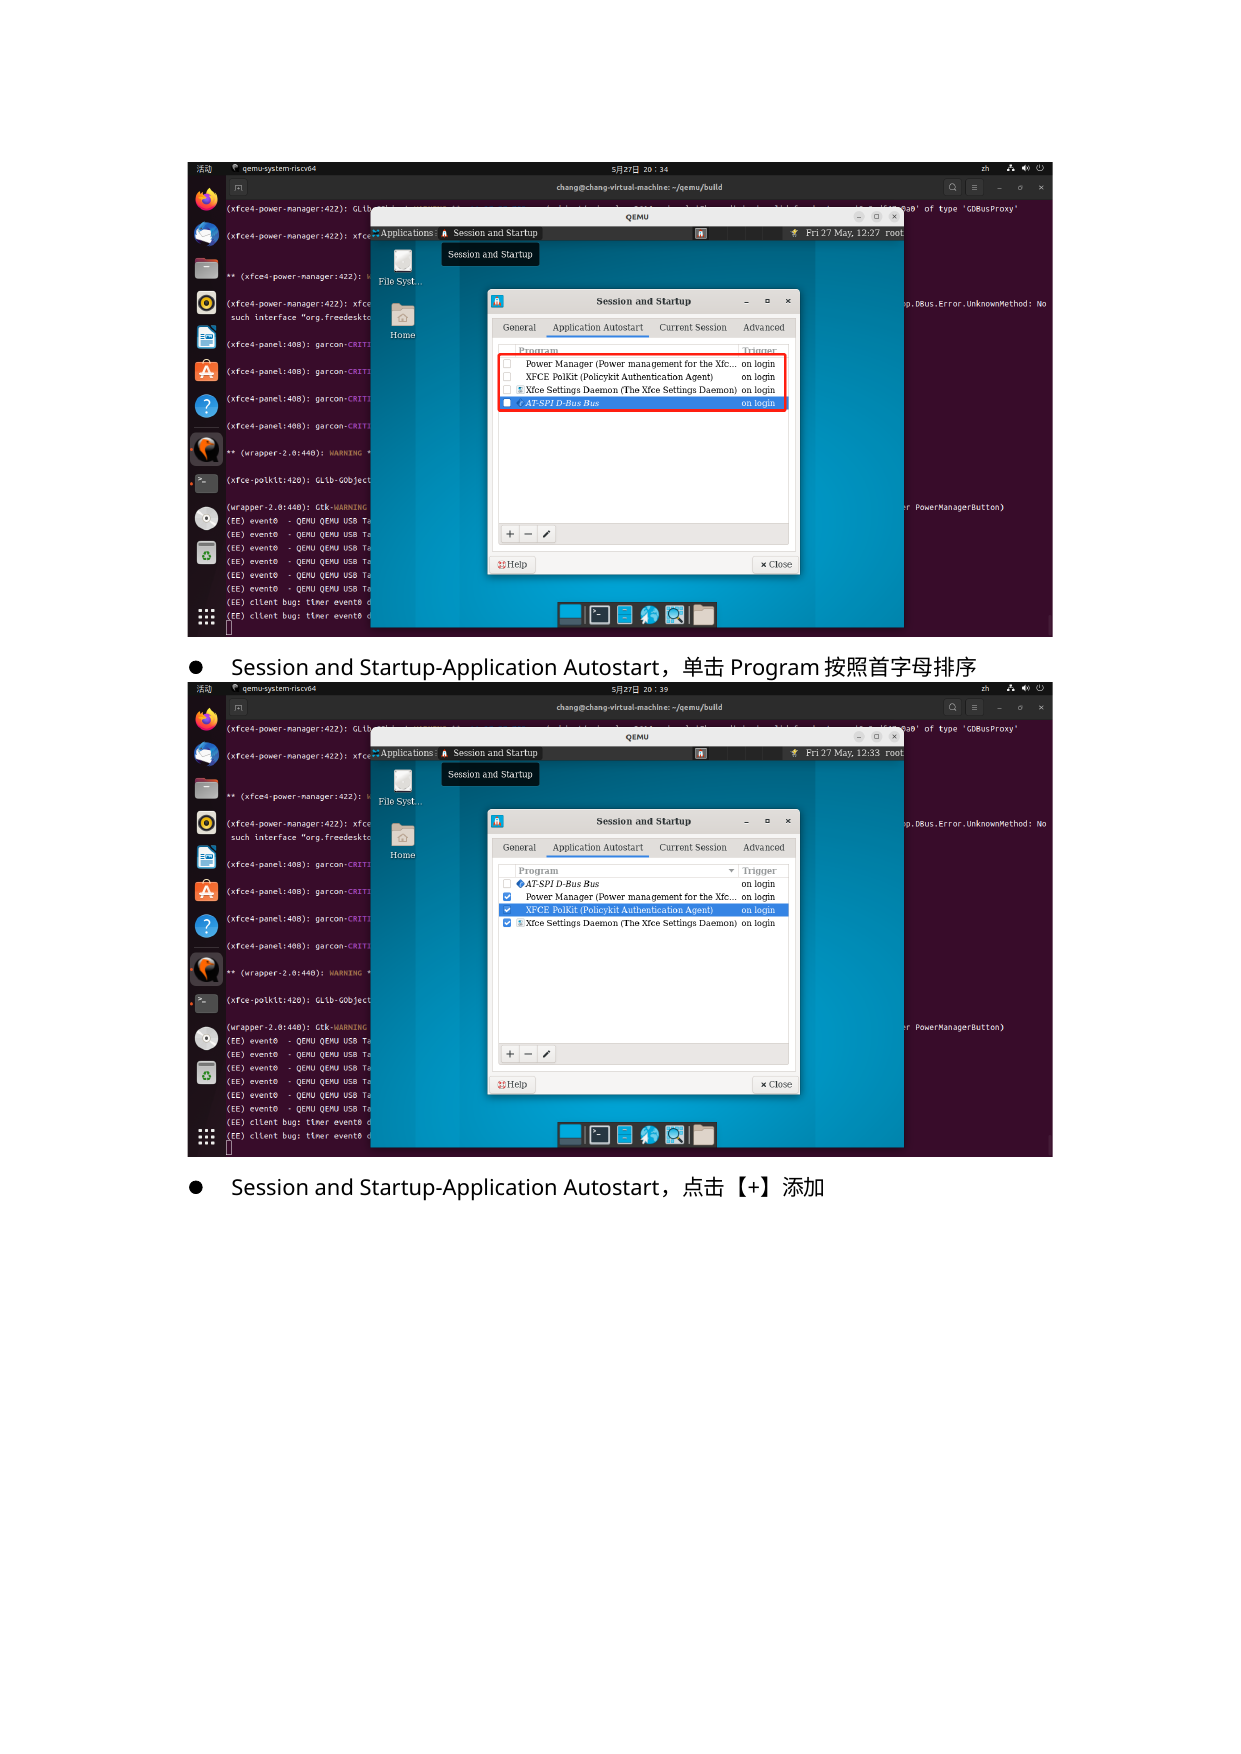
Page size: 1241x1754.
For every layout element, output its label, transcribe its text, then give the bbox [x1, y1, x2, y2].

picture [187, 682, 1053, 1157]
list Session and Startup-Application Autostart，点击【+】添加 [187, 1169, 1053, 1202]
list Session and Startup-Application Autostart，单击Program按照首字母排序 [187, 649, 1053, 682]
picture [187, 162, 1053, 637]
